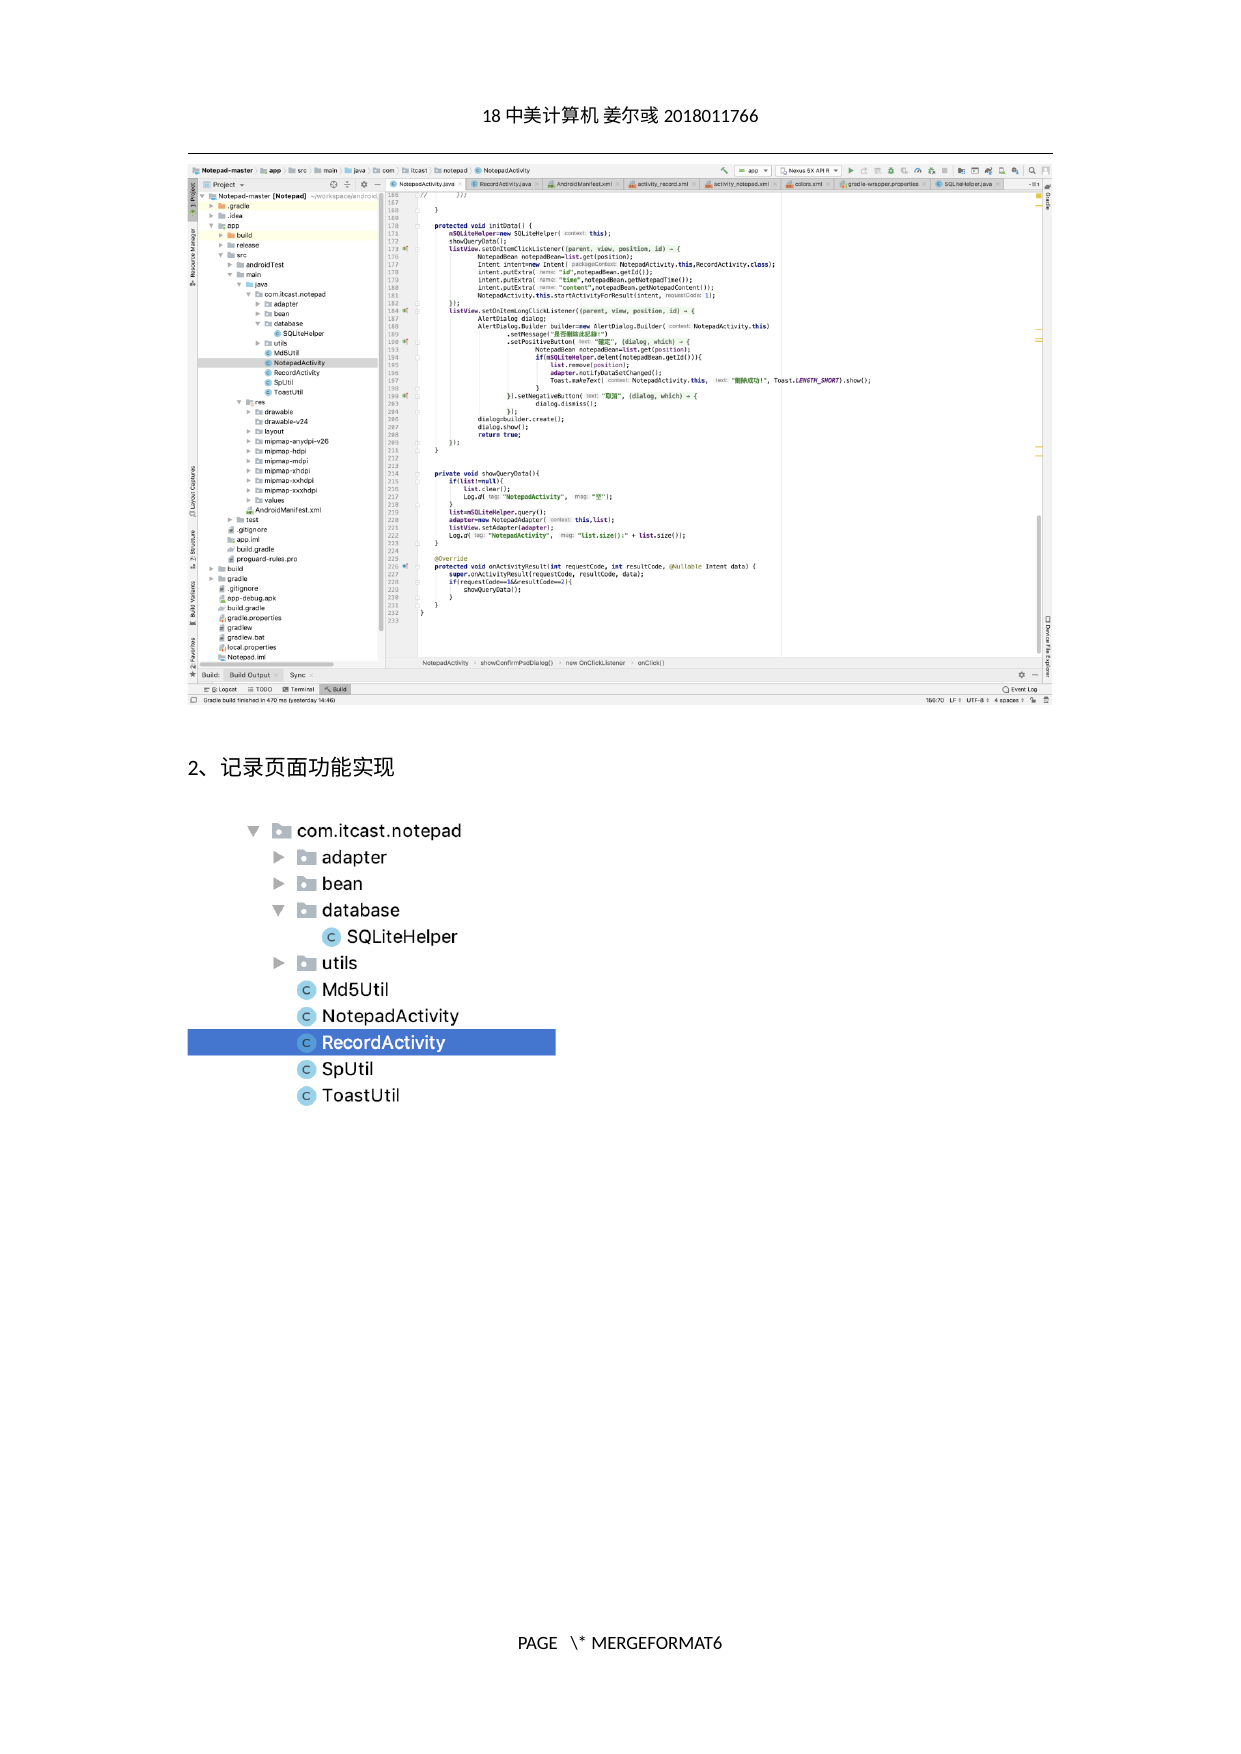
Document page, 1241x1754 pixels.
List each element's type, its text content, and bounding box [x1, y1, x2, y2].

picture [187, 164, 1053, 705]
picture [187, 814, 556, 1111]
text 2、记录页面功能实现 [187, 749, 1053, 782]
